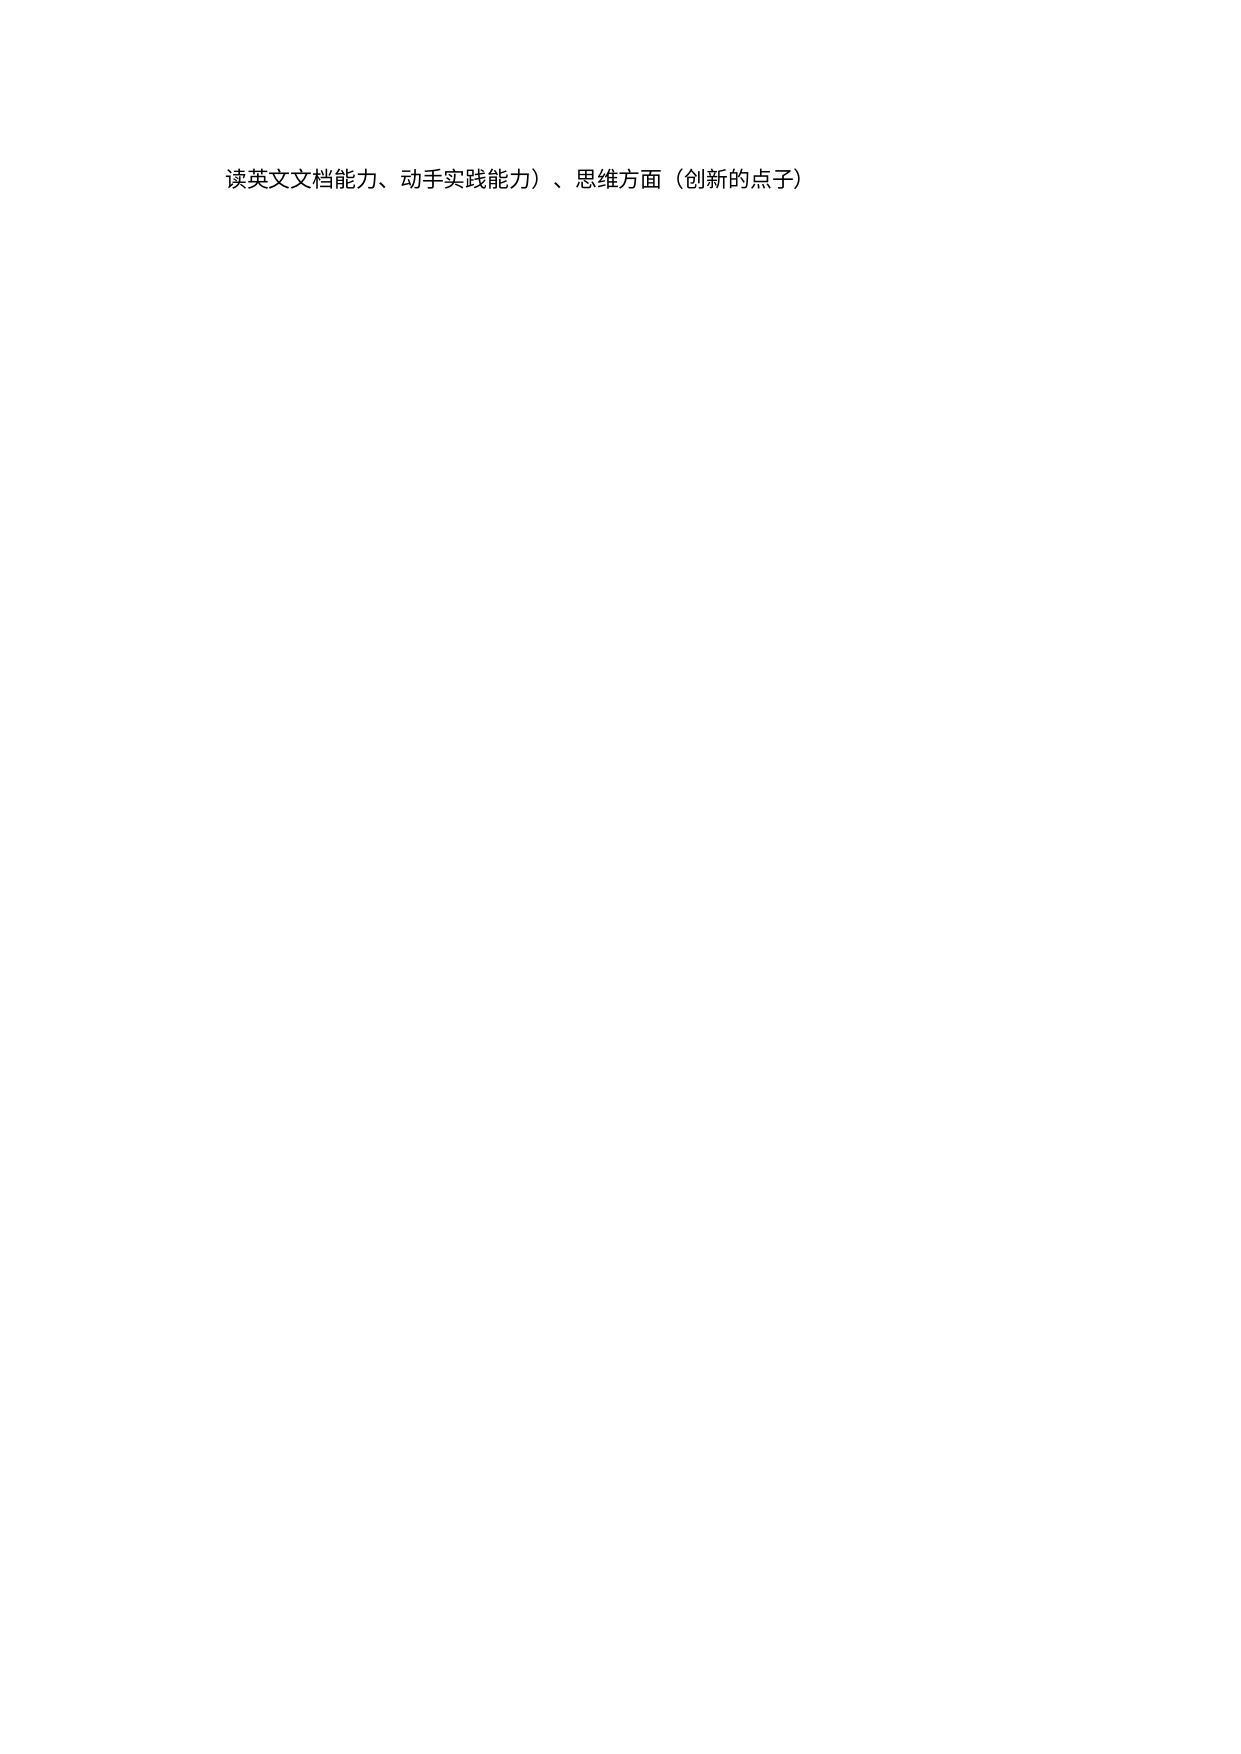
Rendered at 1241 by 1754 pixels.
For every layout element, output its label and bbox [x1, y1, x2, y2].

list [225, 162, 1053, 194]
